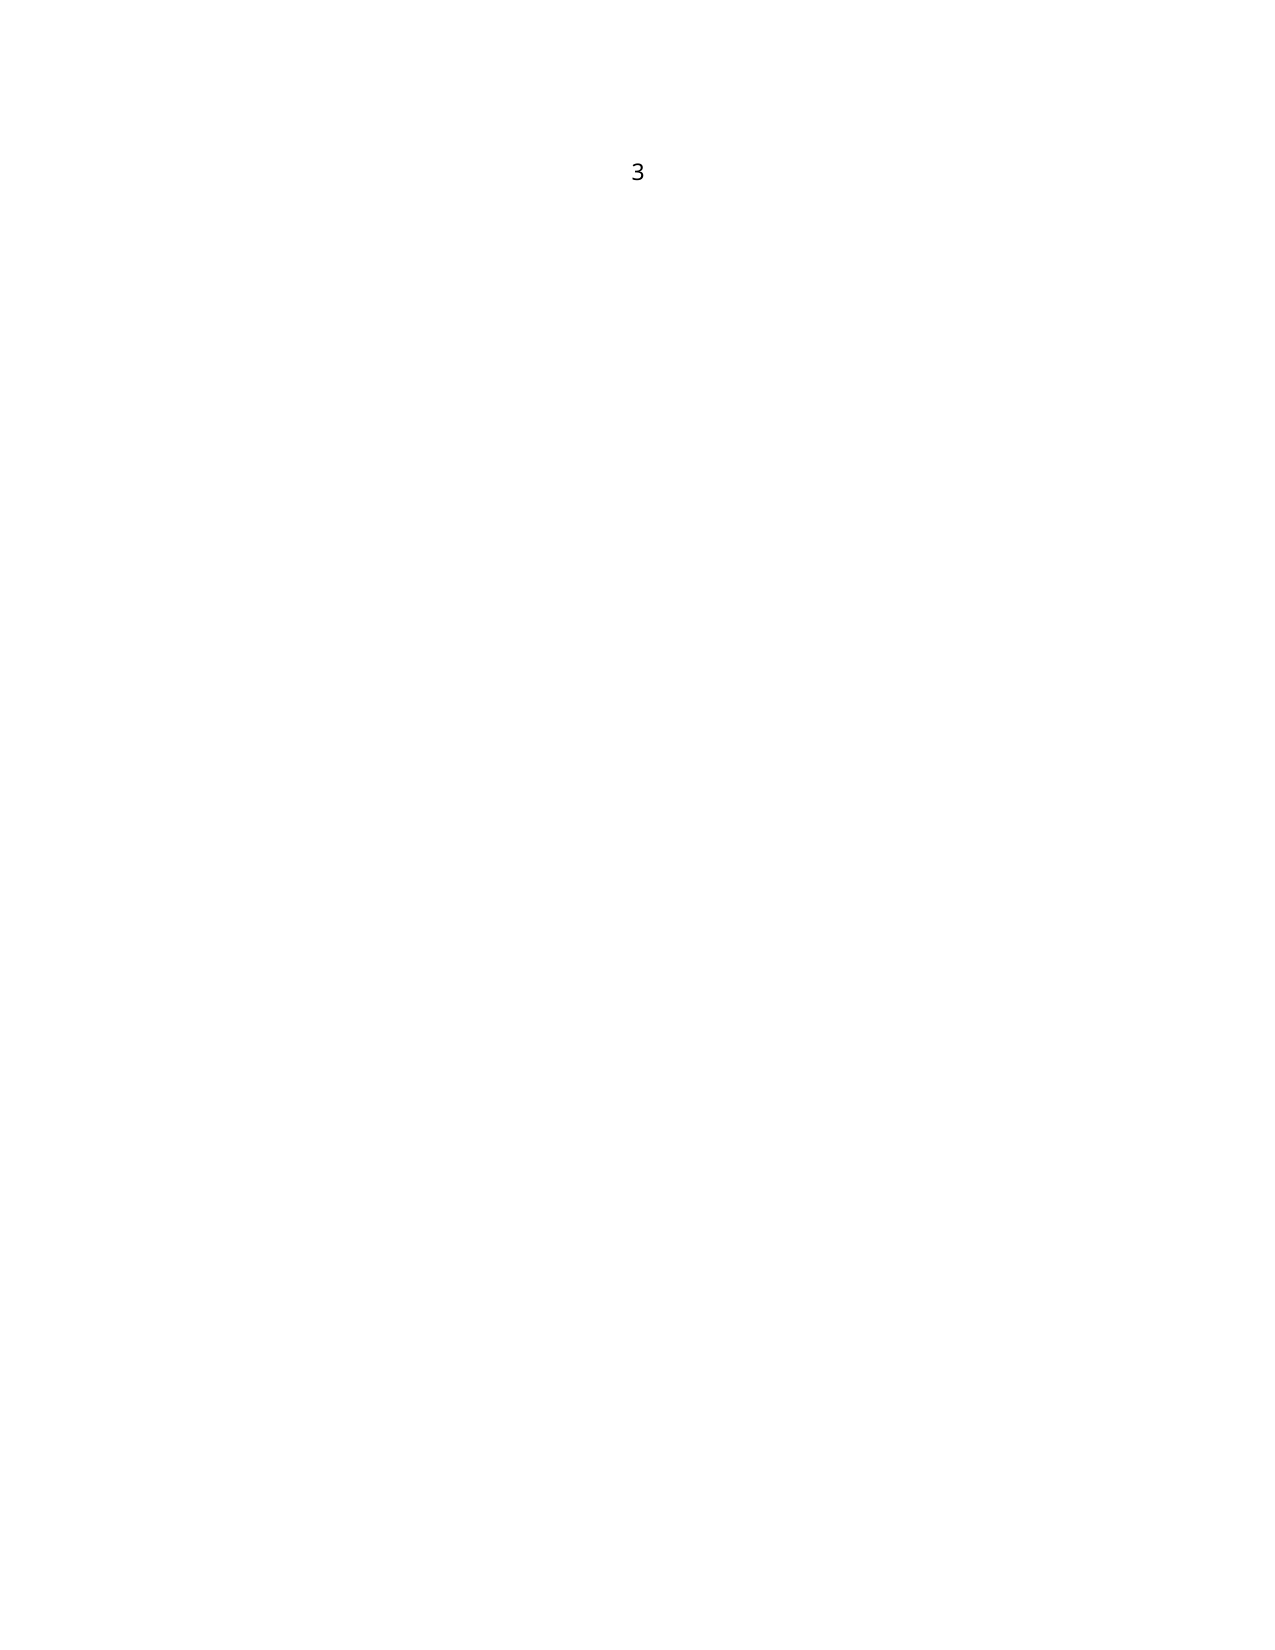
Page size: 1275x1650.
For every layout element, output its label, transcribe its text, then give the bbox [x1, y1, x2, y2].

text 3 [52, 156, 1224, 187]
